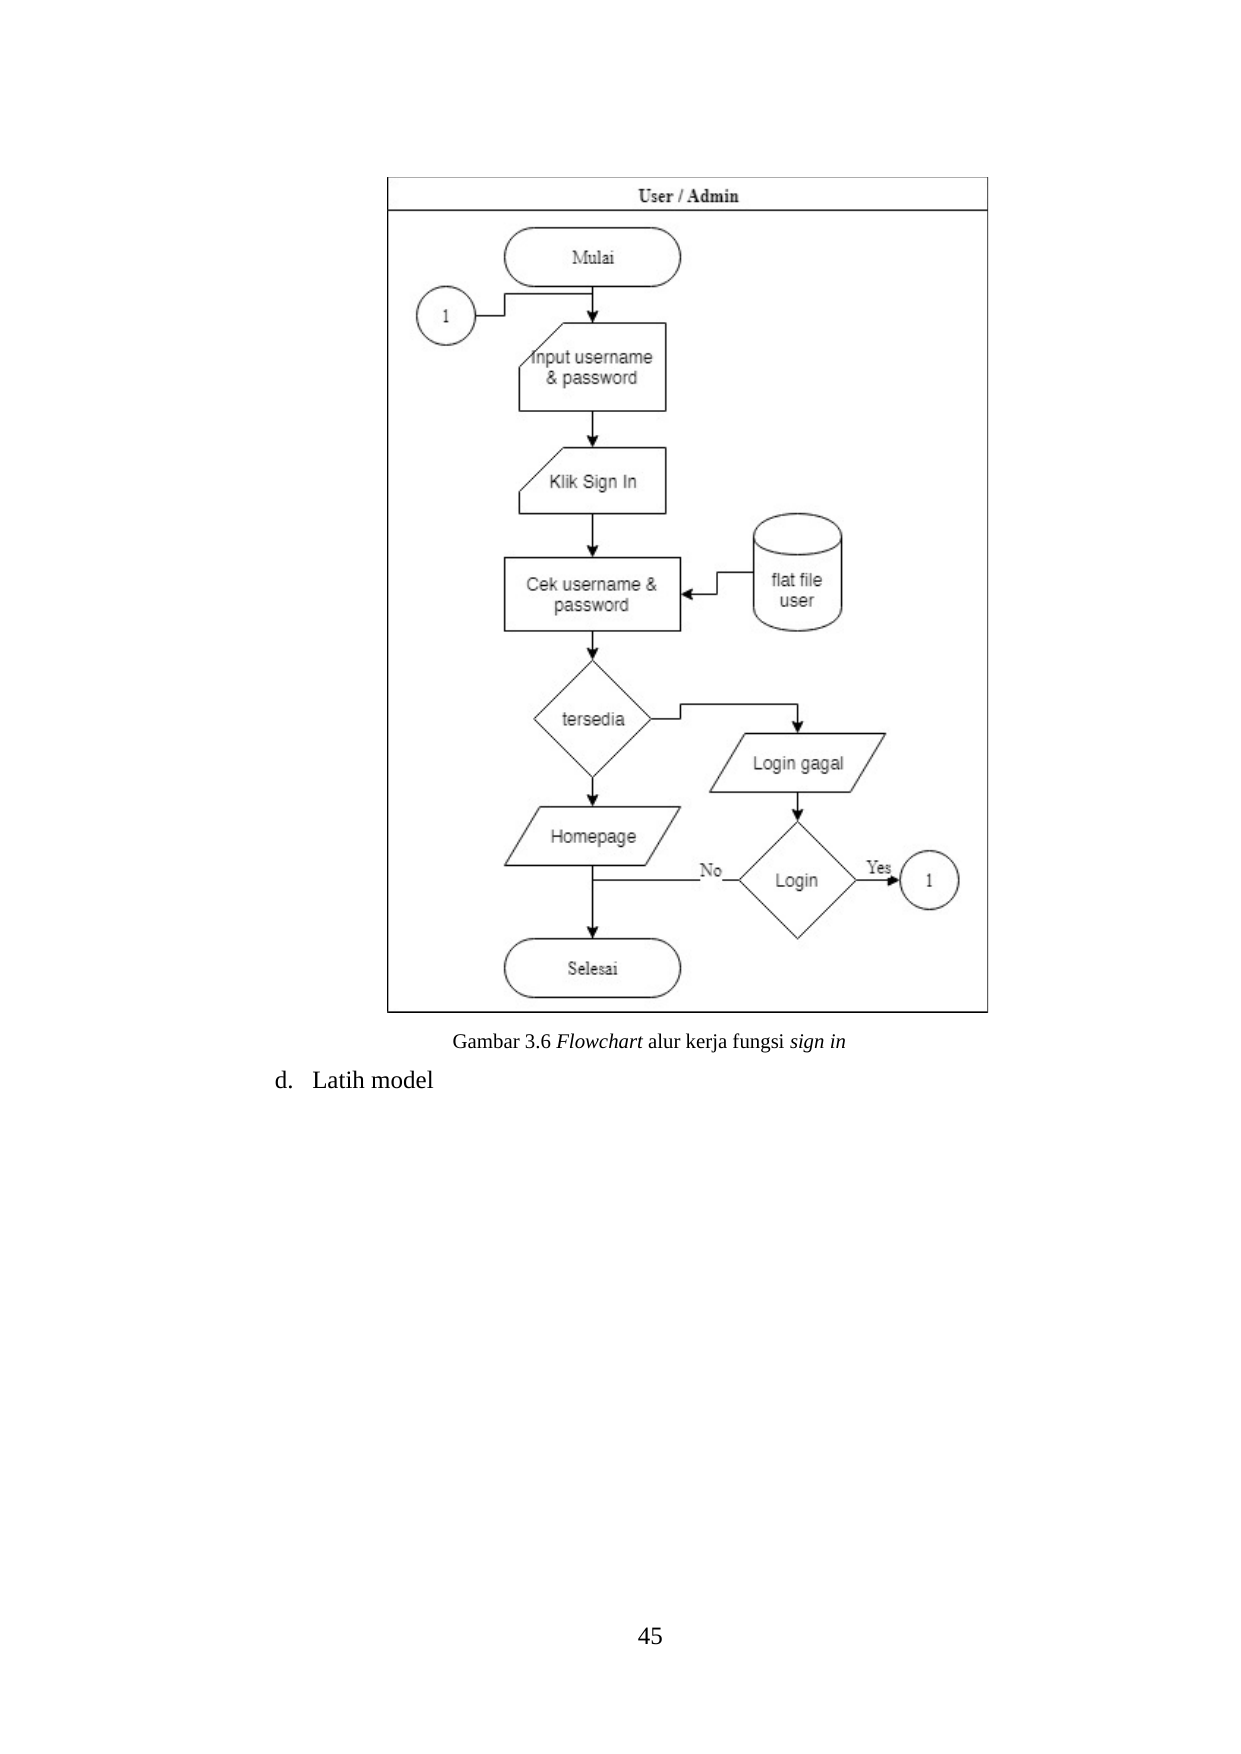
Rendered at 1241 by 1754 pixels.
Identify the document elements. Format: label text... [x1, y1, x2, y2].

list Latih model [274, 1066, 1063, 1094]
text Gambar 3.6 Flowchart alur kerja fungsi sign in [237, 1029, 1063, 1053]
picture [387, 177, 989, 1013]
